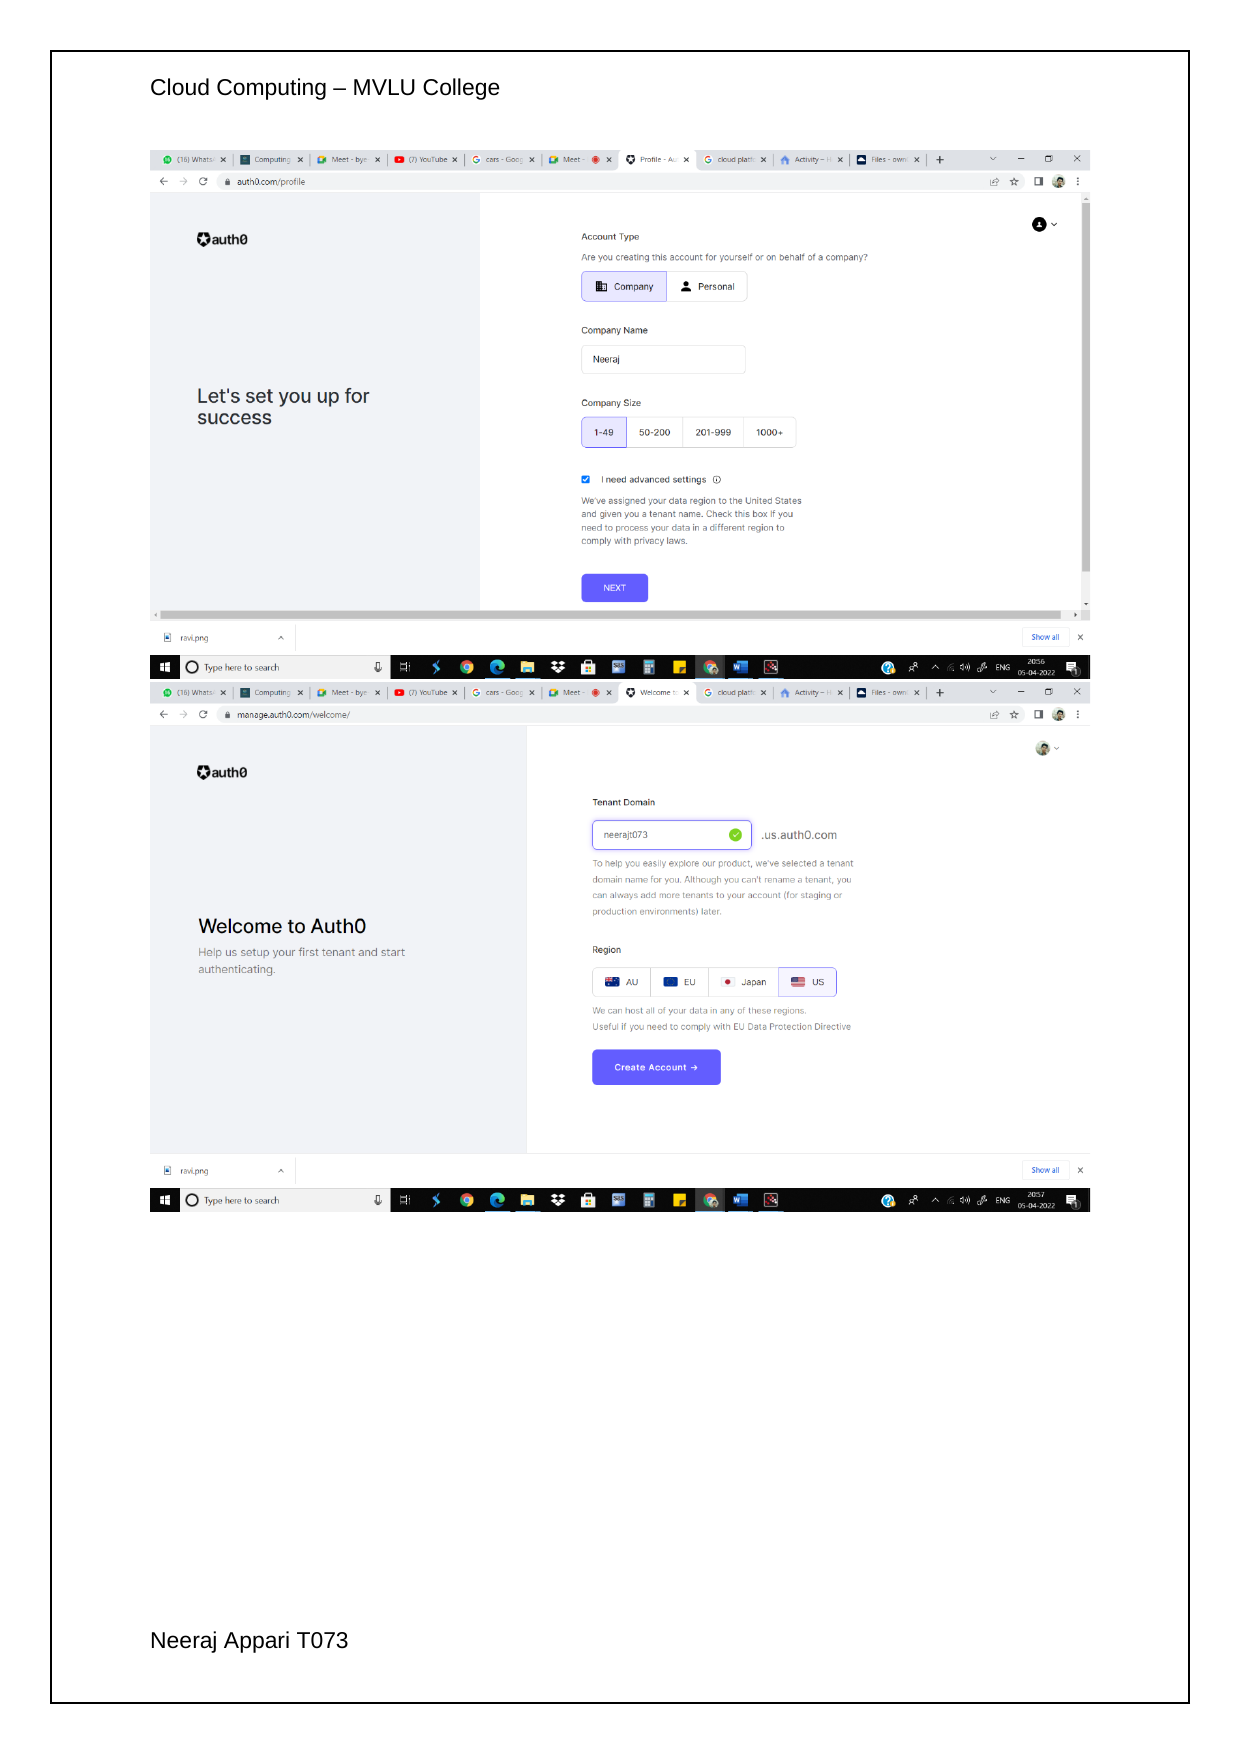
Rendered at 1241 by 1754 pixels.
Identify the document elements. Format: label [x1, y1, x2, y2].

picture [150, 682, 1091, 1212]
picture [150, 150, 1091, 679]
